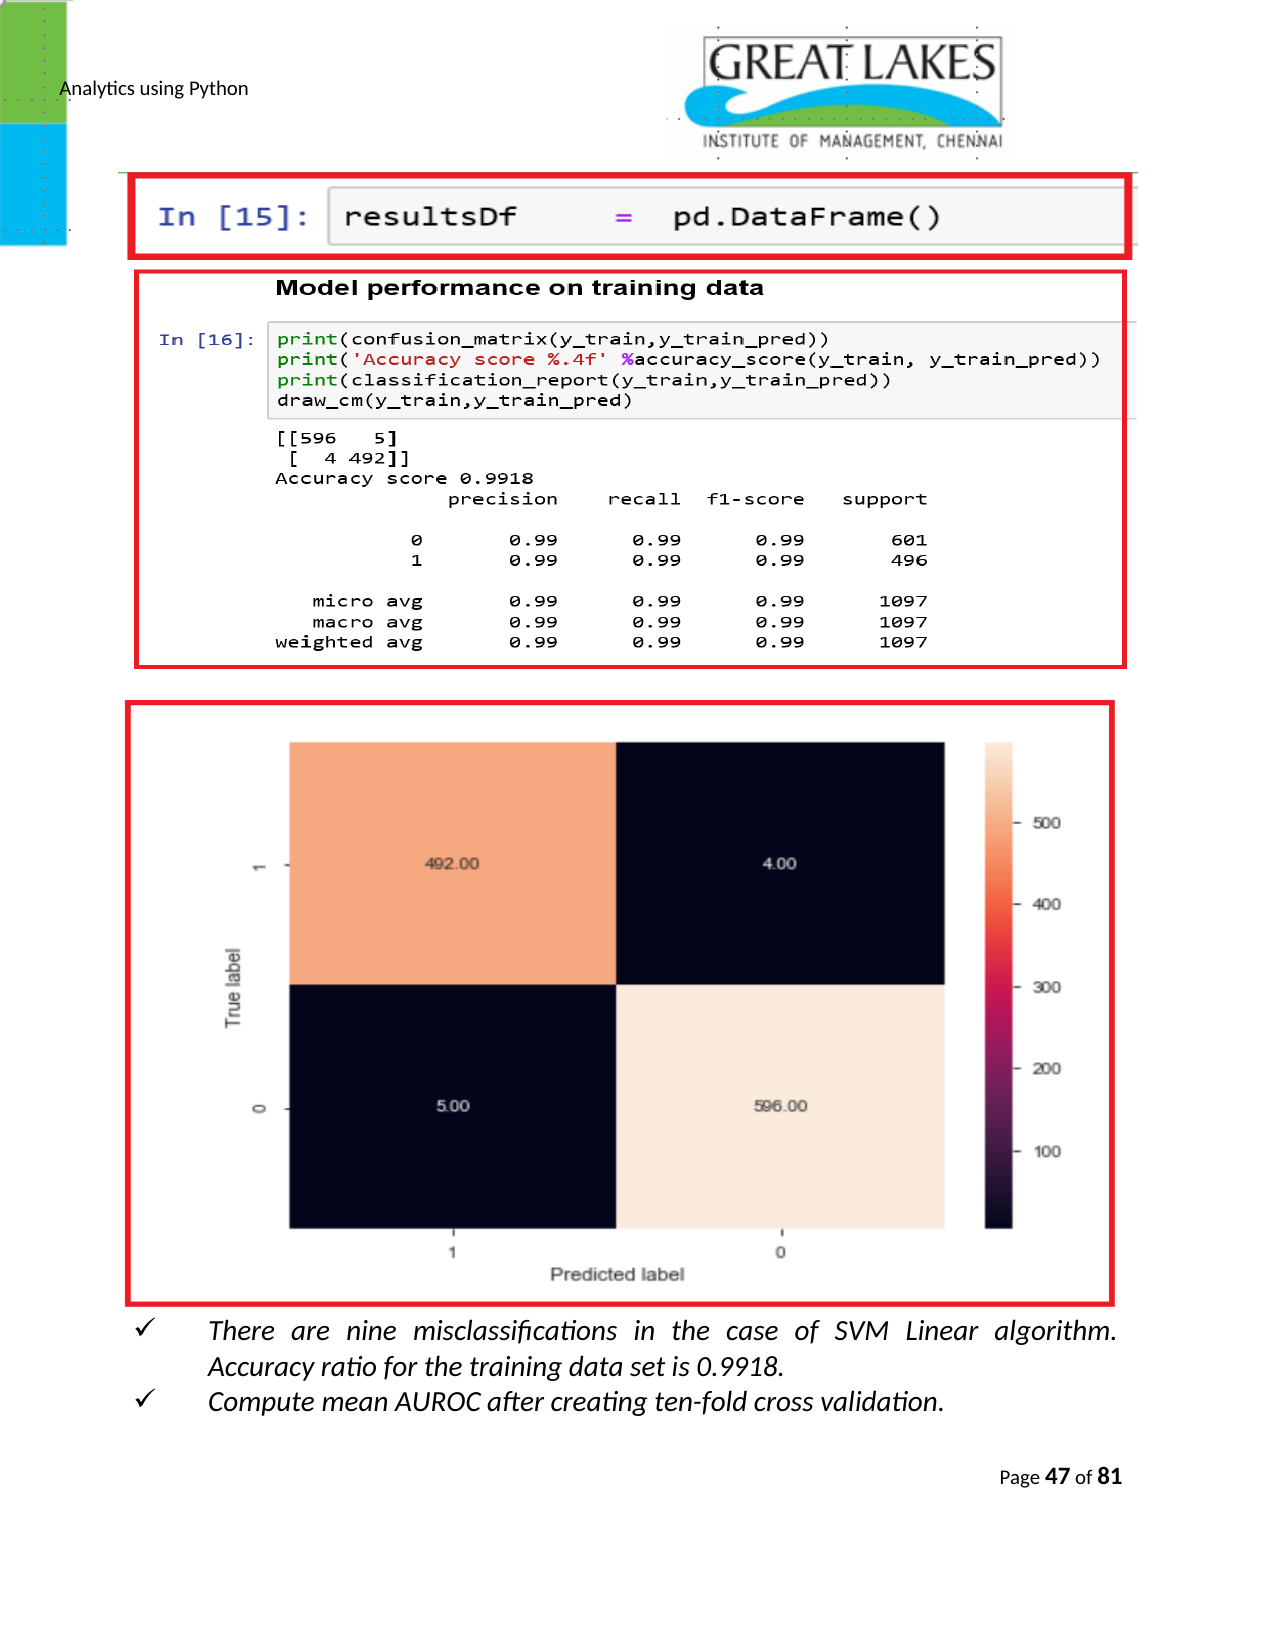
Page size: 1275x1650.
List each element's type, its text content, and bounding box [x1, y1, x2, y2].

list Compute mean AUROC after creating ten-fold cross validation. [133, 1383, 1122, 1419]
picture [0, 0, 74, 250]
picture [118, 699, 1122, 1312]
picture [132, 263, 1137, 675]
picture [118, 172, 1139, 260]
list There are nine misclassifications in the case of SVM Linear algorithm. Accuracy ratio for the training data set is 0.9918. [133, 1312, 1122, 1383]
picture [666, 25, 1011, 161]
